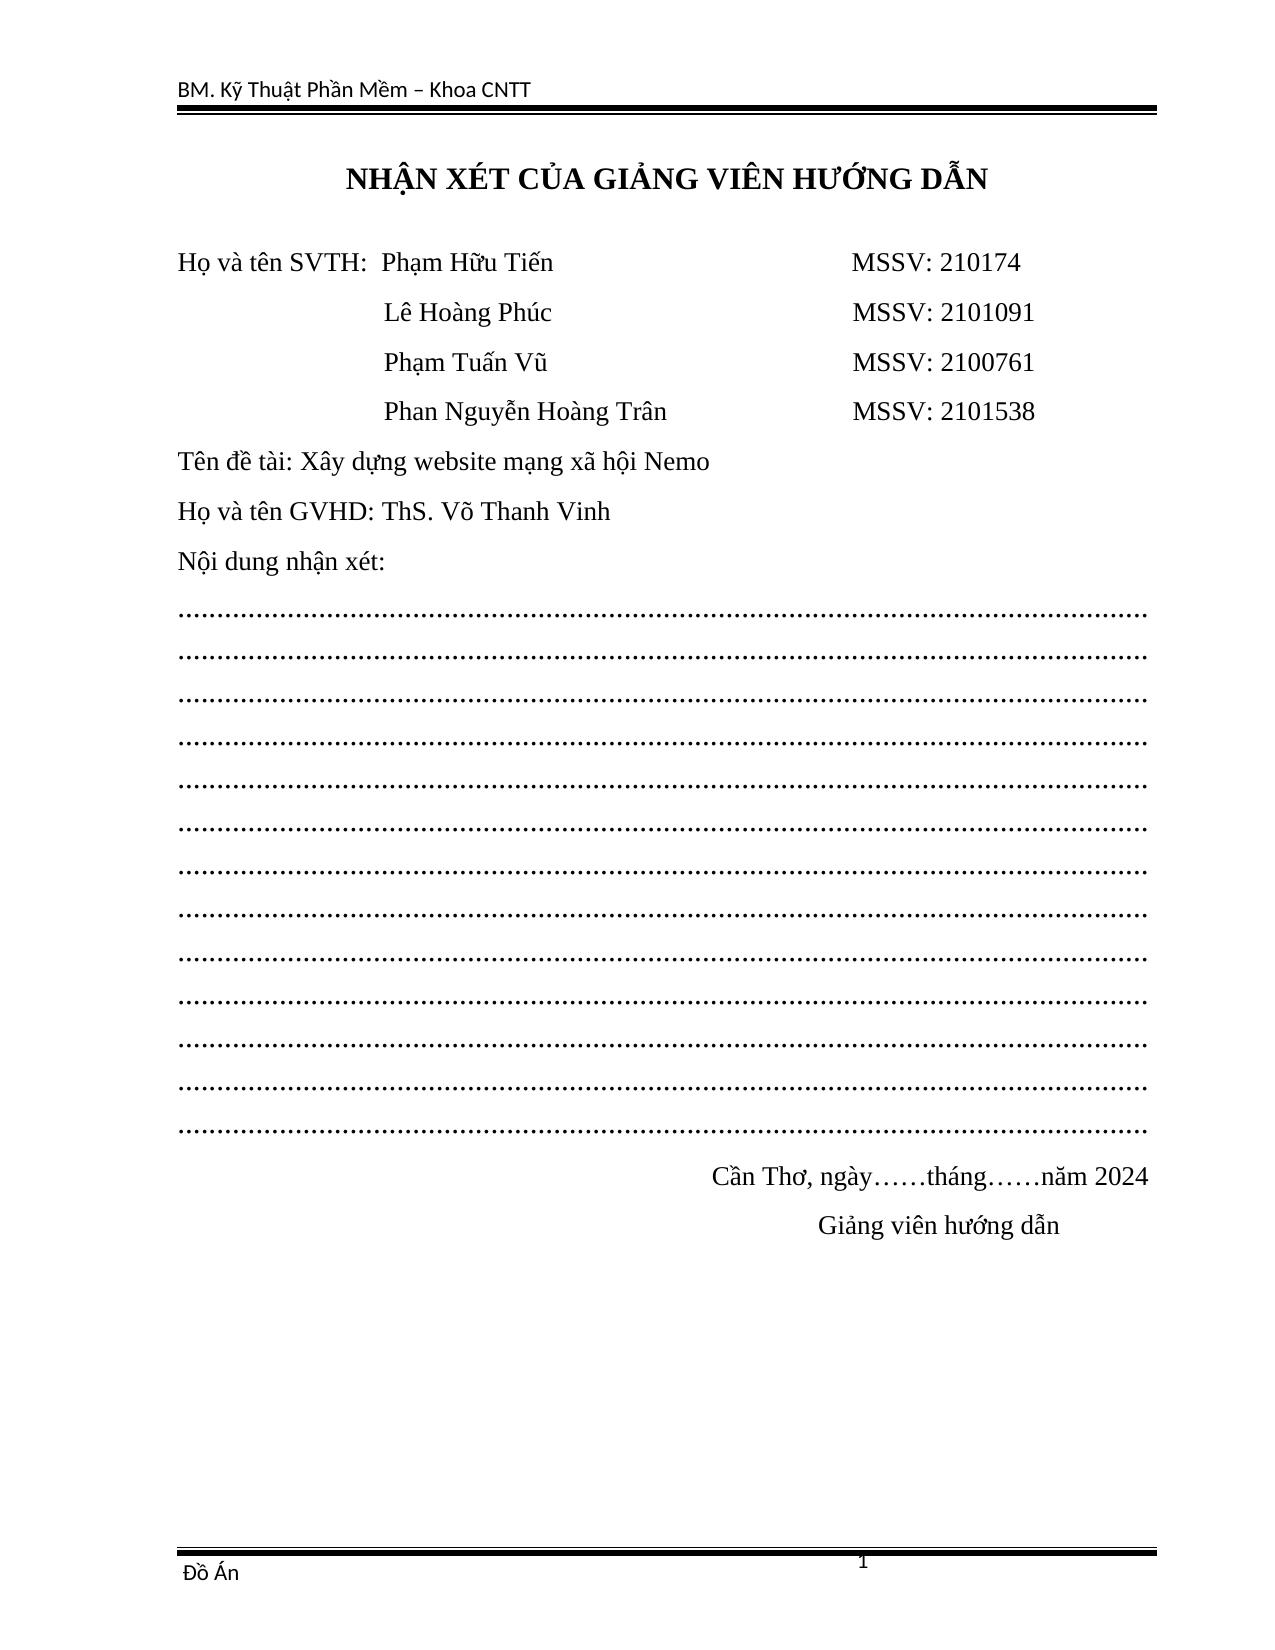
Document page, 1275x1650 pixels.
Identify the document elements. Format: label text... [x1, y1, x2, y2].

text NHẬN XÉT CỦA GIẢNG VIÊN HƯỚNG DẪN [177, 160, 1157, 196]
text Tên đề tài: Xây dựng website mạng xã hội Nemo [177, 445, 1157, 476]
text Họ và tên SVTH: Phạm Hữu Tiến MSSV: 210174 [177, 246, 1152, 277]
text Giảng viên hướng dẫn [177, 1209, 1157, 1240]
text Lê Hoàng Phúc MSSV: 2101091 [177, 296, 1152, 327]
text Nội dung nhận xét: [177, 545, 656, 576]
text Cần Thơ, ngày……tháng……năm 2024 [177, 1160, 1160, 1191]
text Họ và tên GVHD: ThS. Võ Thanh Vinh [177, 495, 656, 526]
text Phan Nguyễn Hoàng Trân MSSV: 2101538 [177, 396, 1152, 427]
text Phạm Tuấn Vũ MSSV: 2100761 [177, 346, 1152, 377]
